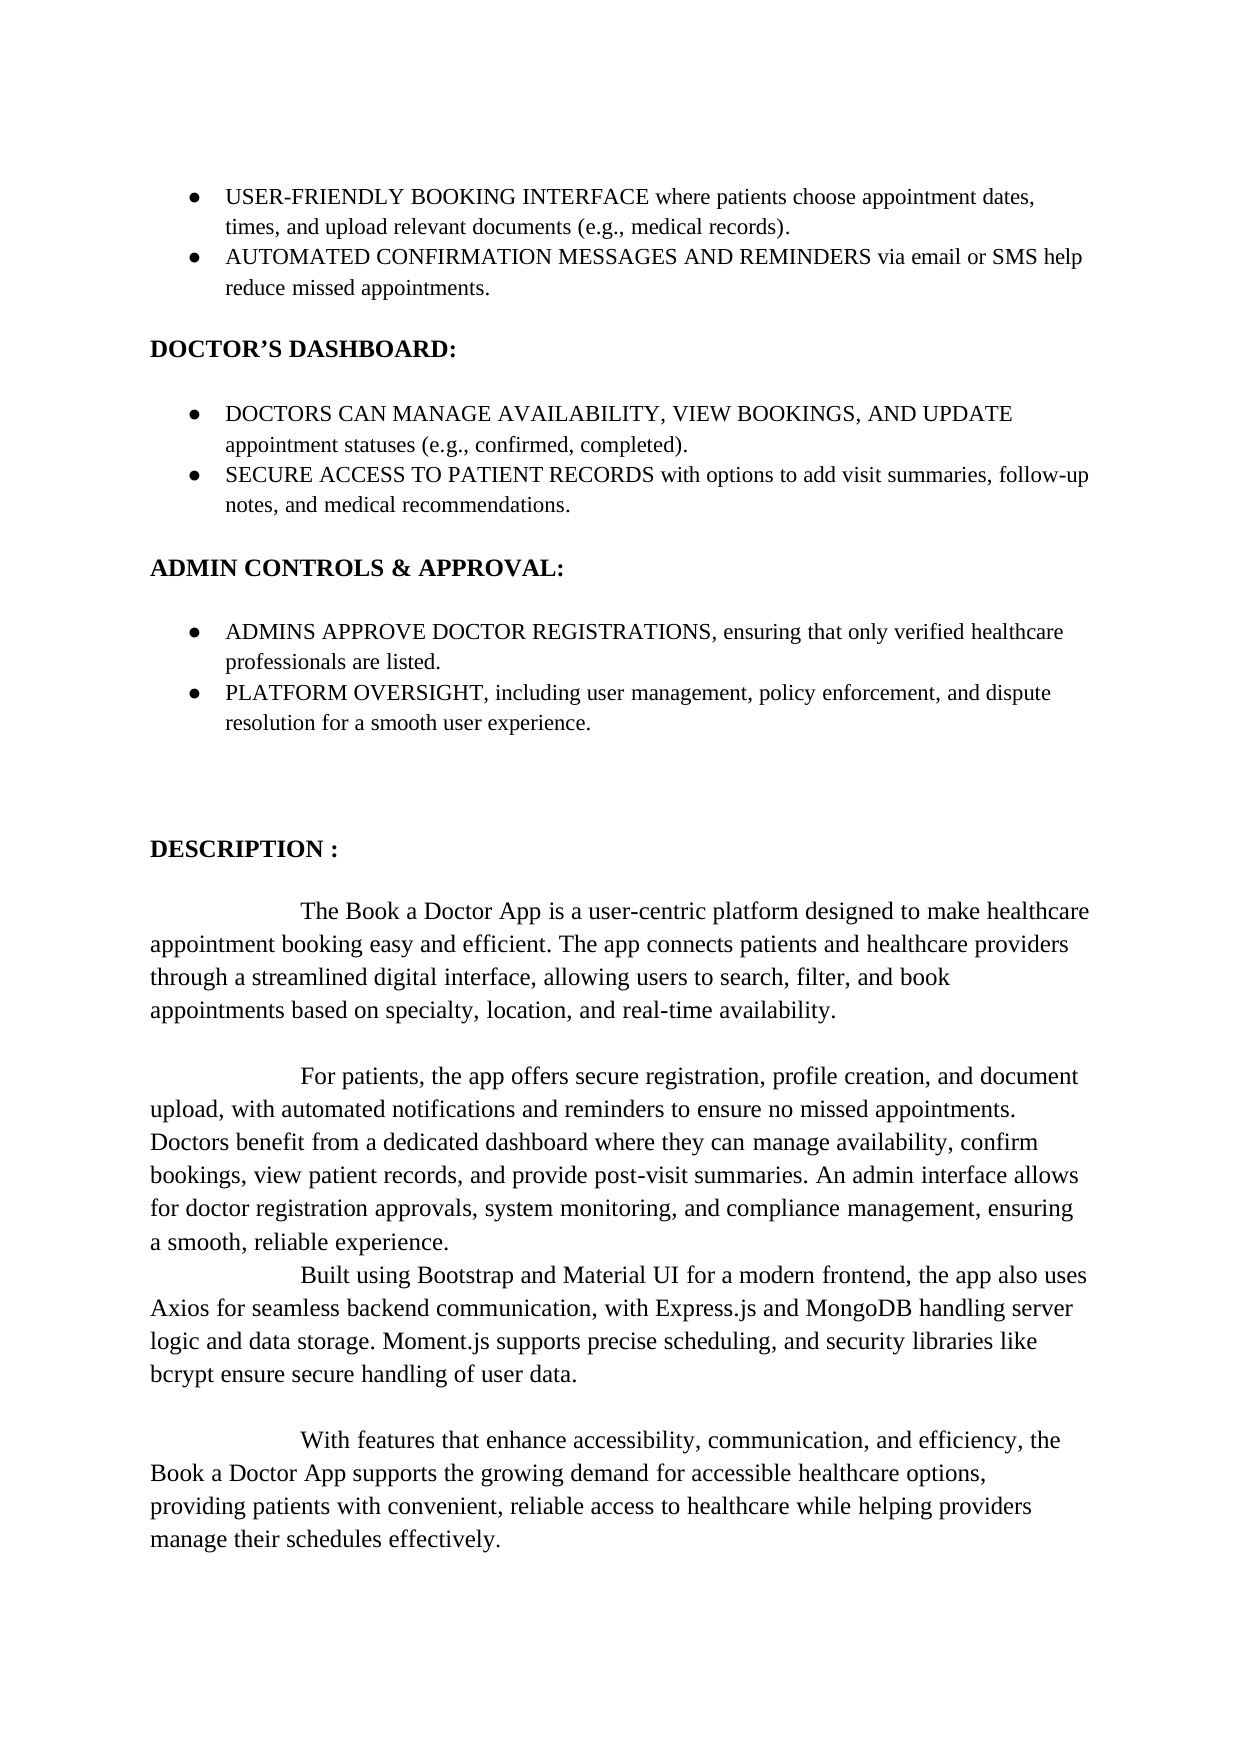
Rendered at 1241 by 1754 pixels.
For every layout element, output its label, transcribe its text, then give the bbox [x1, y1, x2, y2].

text With features that enhance accessibility, communication, and efficiency, the [300, 1428, 1098, 1453]
text providing patients with convenient, reliable access to healthcare while helping providers [150, 1494, 1098, 1519]
text upload, with automated notifications and reminders to ensure no missed appointments. [150, 1098, 1098, 1123]
text Doctors benefit from a dedicated dashboard where they can manage availability, confirm [150, 1131, 1098, 1156]
text bcrypt ensure secure handling of user data. [150, 1362, 1098, 1387]
text The Book a Doctor App is a user-centric platform designed to make healthcare [300, 899, 1098, 924]
text ● ADMINS APPROVE DOCTOR REGISTRATIONS, ensuring that only verified healthcare [187, 621, 1098, 644]
text logic and data storage. Moment.js supports precise scheduling, and security libraries like [150, 1329, 1098, 1354]
text through a streamlined digital interface, allowing users to search, filter, and book [150, 965, 1098, 990]
text DESCRIPTION : [150, 837, 1098, 862]
text for doctor registration approvals, system monitoring, and compliance management, ensuring [150, 1197, 1098, 1222]
text Book a Doctor App supports the growing demand for accessible healthcare options, [150, 1461, 1098, 1486]
text Built using Bootstrap and Material UI for a modern frontend, the app also uses [300, 1263, 1098, 1288]
text ● DOCTORS CAN MANAGE AVAILABILITY, VIEW BOOKINGS, AND UPDATE [187, 403, 1098, 426]
text professionals are listed. [225, 651, 1098, 674]
text manage their schedules effectively. [150, 1527, 1098, 1552]
text ADMIN CONTROLS & APPROVAL: [150, 556, 1098, 581]
text ● USER-FRIENDLY BOOKING INTERFACE where patients choose appointment dates, [187, 186, 1098, 209]
text appointments based on specialty, location, and real-time availability. [150, 999, 1098, 1024]
text reduce missed appointments. [225, 277, 1098, 300]
text notes, and medical recommendations. [225, 494, 1098, 517]
text a smooth, reliable experience. [150, 1230, 1098, 1255]
text DOCTOR’S DASHBOARD: [150, 337, 1098, 362]
text ● PLATFORM OVERSIGHT, including user management, policy enforcement, and dispute [187, 681, 1098, 705]
text appointment statuses (e.g., confirmed, completed). [225, 434, 1098, 457]
text appointment booking easy and efficient. The app connects patients and healthcare providers [150, 932, 1098, 957]
text ● SECURE ACCESS TO PATIENT RECORDS with options to add visit summaries, follow-up [187, 464, 1098, 487]
text bookings, view patient records, and provide post-visit summaries. An admin interface allows [150, 1164, 1098, 1189]
text times, and upload relevant documents (e.g., medical records). [225, 216, 1098, 239]
text resolution for a smooth user experience. [225, 712, 1098, 735]
text ● AUTOMATED CONFIRMATION MESSAGES AND REMINDERS via email or SMS help [187, 246, 1098, 269]
text For patients, the app offers secure registration, profile creation, and document [300, 1065, 1098, 1090]
text Axios for seamless backend communication, with Express.js and MongoDB handling server [150, 1296, 1098, 1321]
